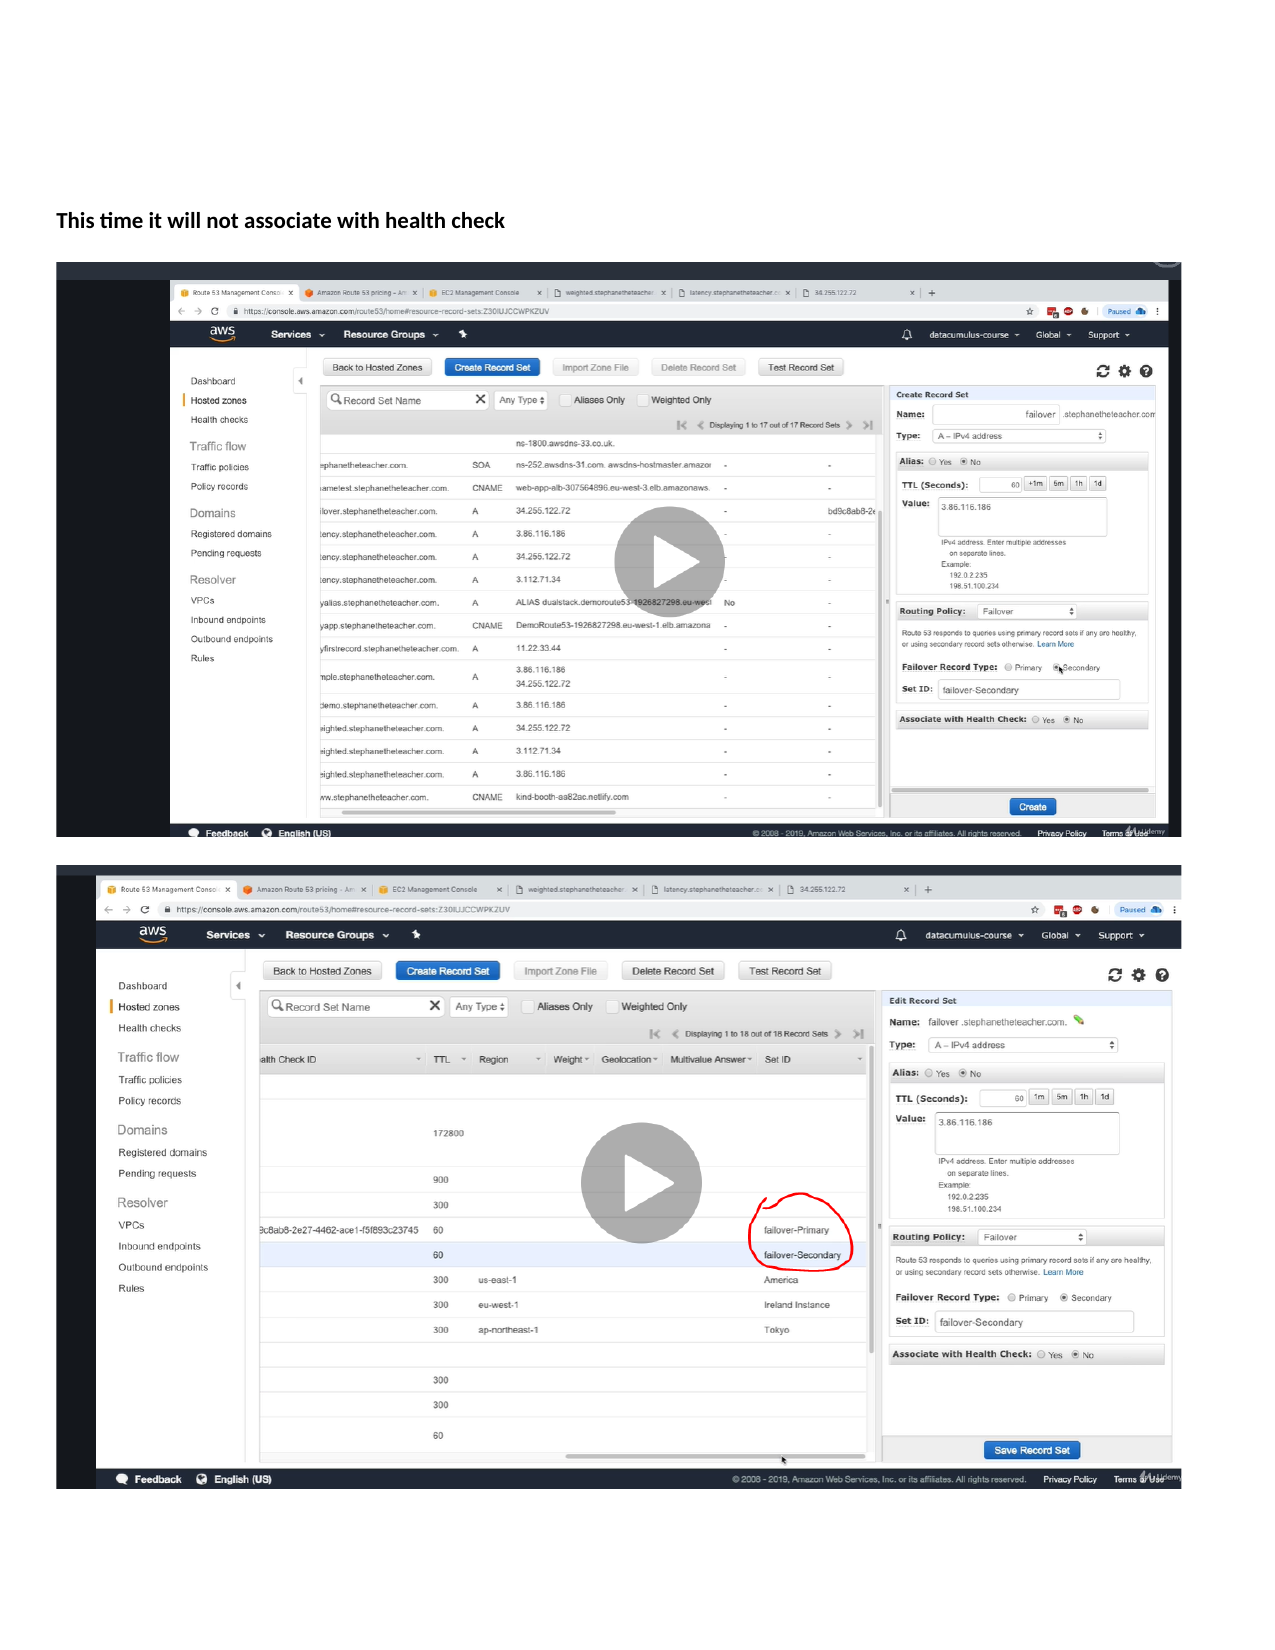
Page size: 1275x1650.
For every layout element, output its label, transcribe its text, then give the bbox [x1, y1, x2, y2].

text This time it will not associate with health check [56, 206, 1125, 234]
picture [56, 865, 1182, 1494]
picture [56, 262, 1182, 837]
